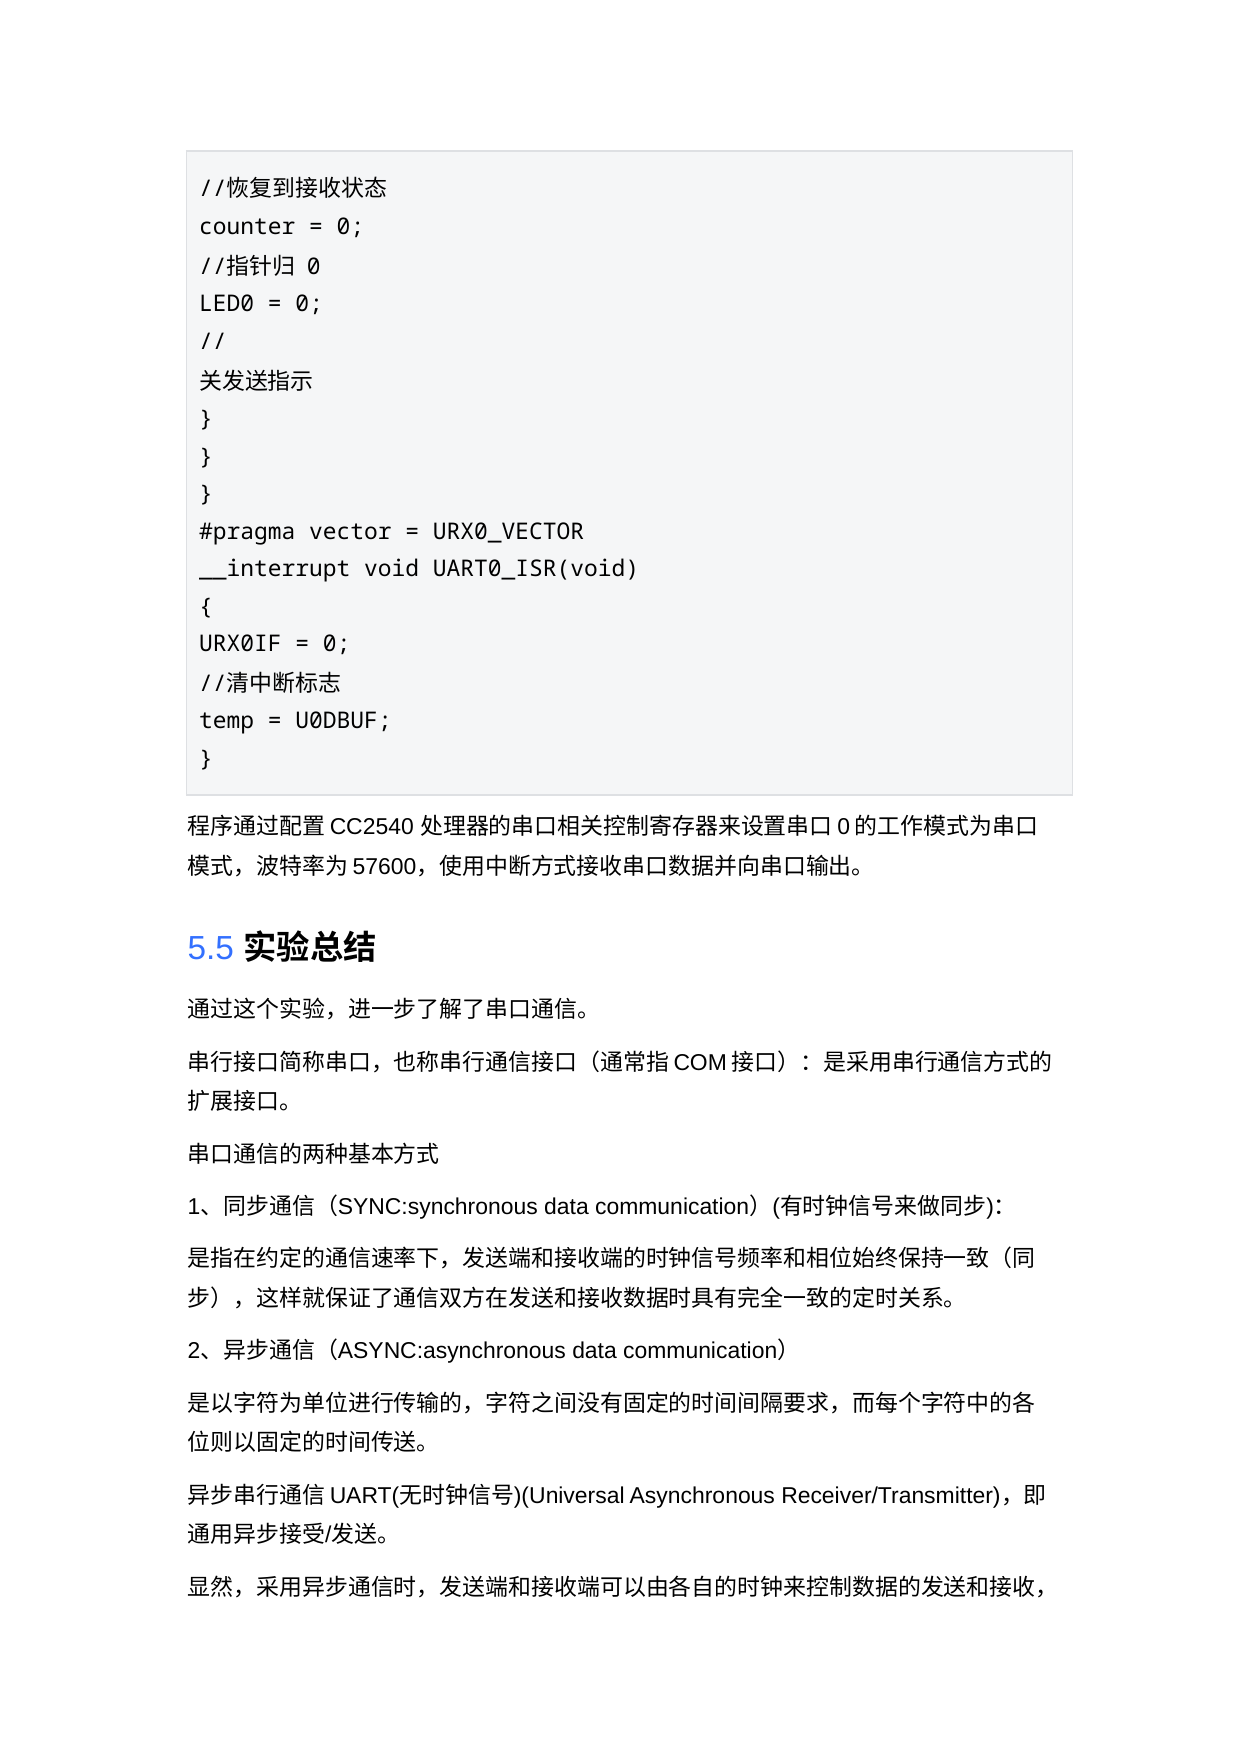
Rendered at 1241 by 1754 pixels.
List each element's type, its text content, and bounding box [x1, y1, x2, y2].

text 串行接口简称串口，也称串行通信接口（通常指COM接口）：是采用串行通信方式的扩展接口。 [187, 1043, 1053, 1116]
text 程序通过配置CC2540 处理器的串口相关控制寄存器来设置串口0的工作模式为串口模式，波特率为57600，使用中断方式接收串口数据并向串口输出。 [187, 808, 1053, 881]
text 5.5 实验总结 [187, 921, 1053, 969]
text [187, 1569, 1053, 1602]
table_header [187, 152, 1072, 794]
text 通过这个实验，进一步了解了串口通信。 [187, 991, 1053, 1024]
text 是以字符为单位进行传输的，字符之间没有固定的时间间隔要求，而每个字符中的各位则以固定的时间传送。 [187, 1384, 1053, 1457]
text 2、异步通信（ASYNC:asynchronous data communication） [187, 1332, 1053, 1365]
text 是指在约定的通信速率下，发送端和接收端的时钟信号频率和相位始终保持一致（同步），这样就保证了通信双方在发送和接收数据时具有完全一致的定时关系。 [187, 1240, 1053, 1313]
text 串口通信的两种基本方式 [187, 1136, 1053, 1169]
text 异步串行通信UART(无时钟信号)(Universal Asynchronous Receiver/Transmitter)，即通用异步接受/发送。 [187, 1477, 1053, 1549]
text 1、同步通信（SYNC:synchronous data communication）(有时钟信号来做同步)： [187, 1188, 1053, 1221]
